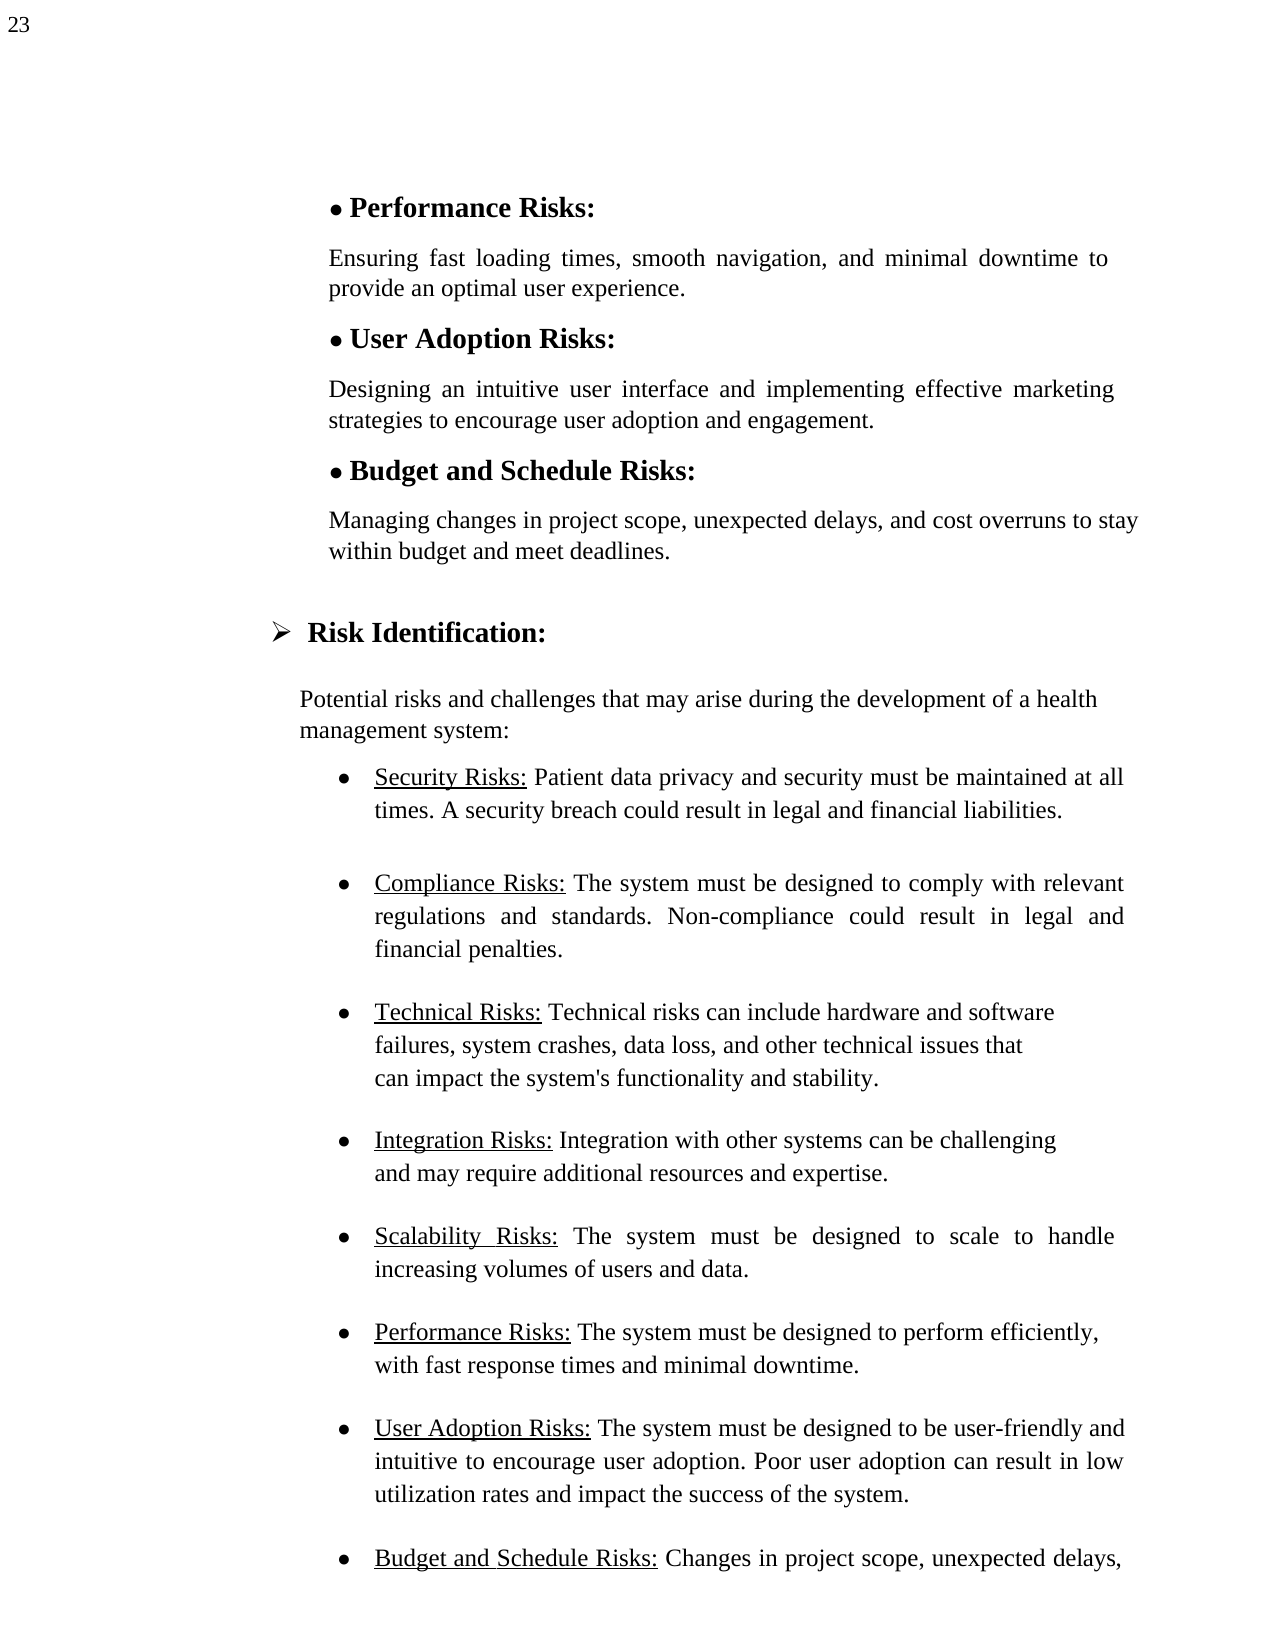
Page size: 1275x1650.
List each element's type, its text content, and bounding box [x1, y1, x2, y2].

subtitle Risk Identification: [270, 615, 1275, 649]
list Integration Risks: Integration with other systems can be challenging and may require additional resources and expertise. [337, 1125, 1056, 1187]
list Scalability Risks: The system must be designed to scale to handle increasing volumes of users and data. [337, 1221, 1124, 1283]
subtitle User Adoption Risks: [328, 321, 1275, 355]
list Technical Risks: Technical risks can include hardware and software failures, system crashes, data loss, and other technical issues that can impact the system's functionality and stability. [337, 997, 1063, 1092]
text Managing changes in project scope, unexpected delays, and cost overruns to stay within budget and meet deadlines. [328, 505, 1149, 565]
subtitle Budget and Schedule Risks: [328, 453, 1275, 486]
list Performance Risks: The system must be designed to perform efficiently, with fast response times and minimal downtime. [337, 1317, 1123, 1379]
text Designing an intuitive user interface and implementing effective marketing strategies to encourage user adoption and engagement. [328, 374, 1149, 434]
subtitle Performance Risks: [328, 190, 1275, 224]
text Ensuring fast loading times, smooth navigation, and minimal downtime to provide an optimal user experience. [328, 243, 1149, 302]
text Potential risks and challenges that may arise during the development of a health management system: [299, 684, 1106, 744]
list User Adoption Risks: The system must be designed to be user-friendly and intuitive to encourage user adoption. Poor user adoption can result in low utilization rates and impact the success of the system. [337, 1413, 1125, 1508]
list Compliance Risks: The system must be designed to comply with relevant regulations and standards. Non-compliance could result in legal and financial penalties. [337, 868, 1125, 963]
list Budget and Schedule Risks: Changes in project scope, unexpected delays, [337, 1543, 1275, 1572]
list Security Risks: Patient data privacy and security must be maintained at all times. A security breach could result in legal and financial liabilities. [337, 762, 1124, 824]
